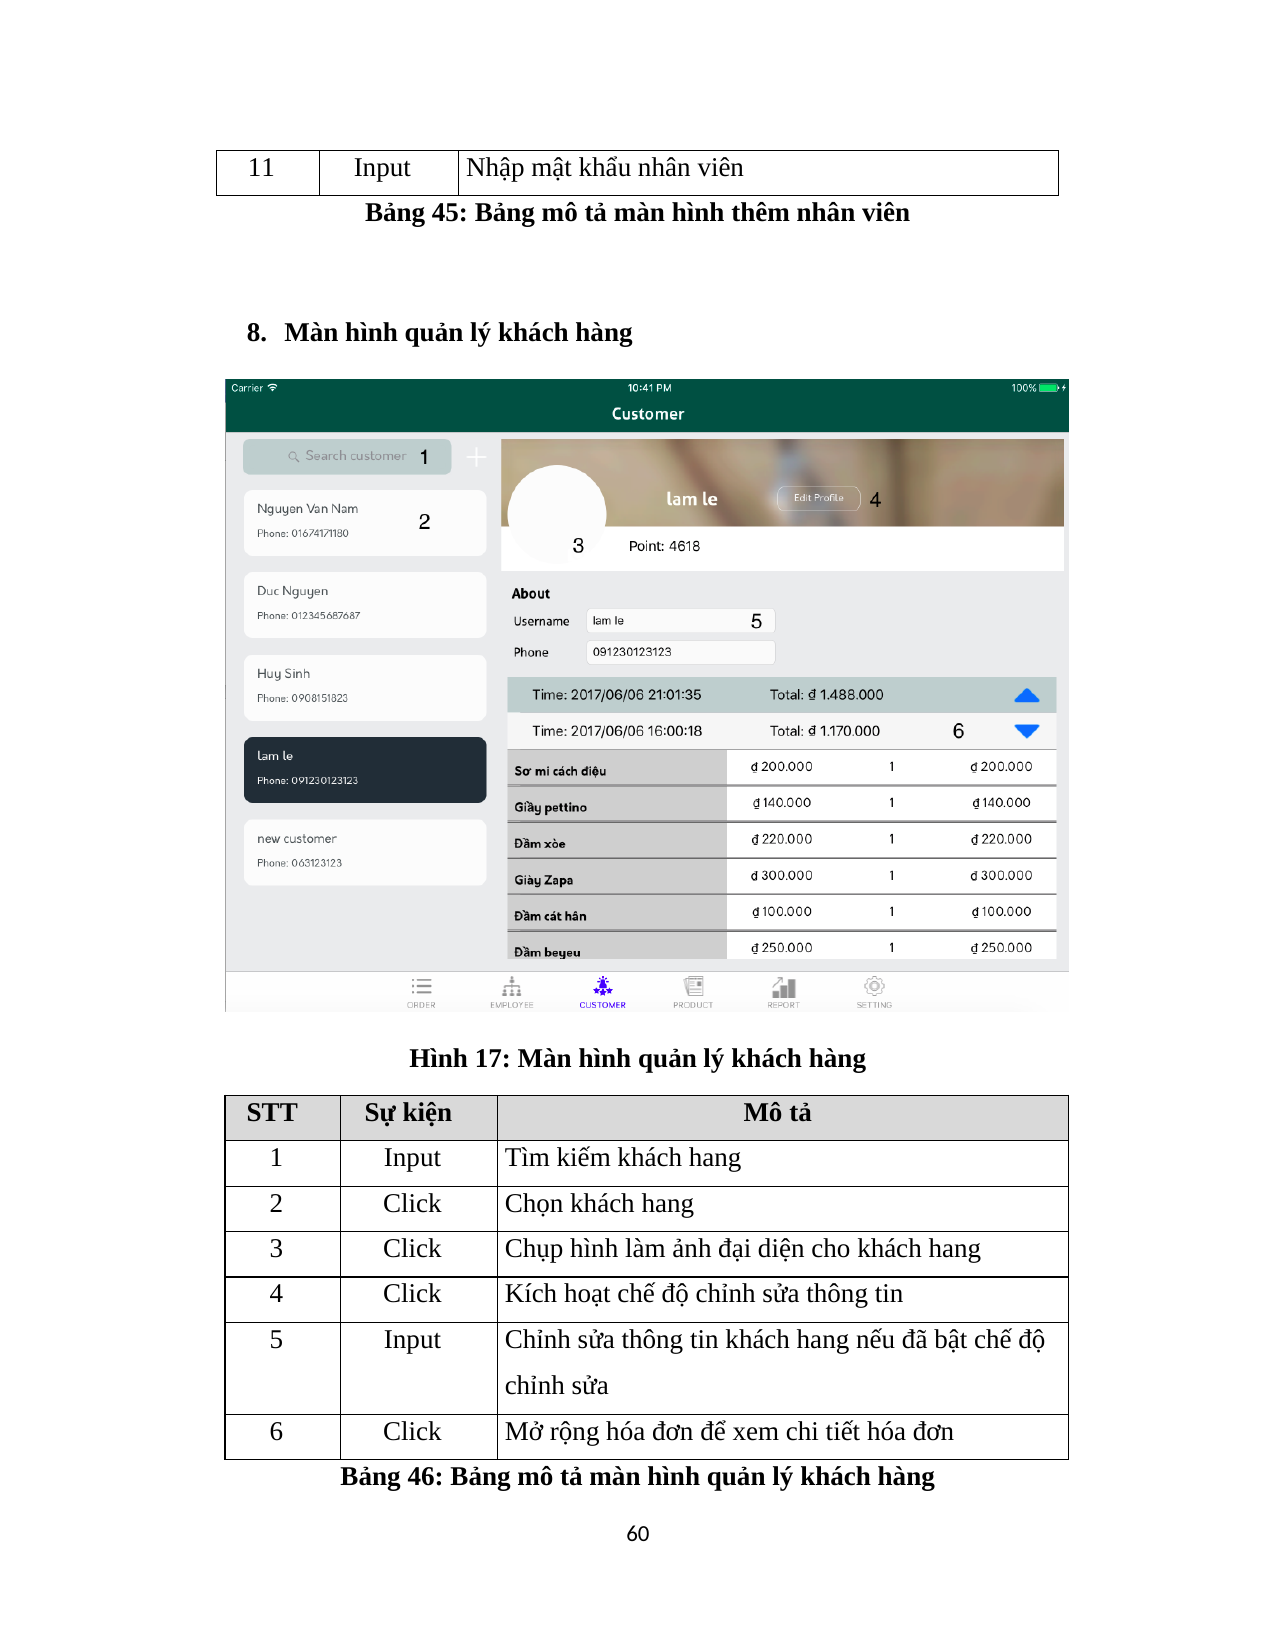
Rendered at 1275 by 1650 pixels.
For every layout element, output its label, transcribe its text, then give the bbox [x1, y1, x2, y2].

picture [225, 379, 1069, 1012]
table_cell Click [341, 1278, 497, 1322]
table_cell Chỉnh sửa thông tin khách hang nếu đã bật chế độ chỉnh sửa [498, 1323, 1068, 1414]
table_cell Input [341, 1141, 497, 1186]
table_cell 6 [226, 1415, 340, 1459]
table_cell Input [341, 1323, 497, 1414]
table_cell 3 [226, 1232, 340, 1276]
table_cell 11 [217, 151, 319, 195]
table_header Sự kiện [341, 1096, 497, 1140]
table_header Mô tả [498, 1096, 1068, 1140]
table_cell 5 [226, 1323, 340, 1414]
table_cell Mở rộng hóa đơn để xem chi tiết hóa đơn [498, 1415, 1068, 1459]
table_cell Chọn khách hang [498, 1187, 1068, 1231]
table_cell Nhập mật khẩu nhân viên [459, 151, 1058, 195]
table_cell Click [341, 1187, 497, 1231]
table_cell Input [320, 151, 458, 195]
table_cell Chụp hình làm ảnh đại diện cho khách hang [498, 1232, 1068, 1276]
list Màn hình quản lý khách hàng [247, 316, 1125, 347]
table_cell 1 [226, 1141, 340, 1186]
table_cell Kích hoạt chế độ chỉnh sửa thông tin [498, 1278, 1068, 1322]
table_cell 4 [226, 1278, 340, 1322]
table_cell Click [341, 1415, 497, 1459]
table_cell Click [341, 1232, 497, 1276]
table_cell 2 [226, 1187, 340, 1231]
text Hình 17: Màn hình quản lý khách hàng [150, 1043, 1125, 1074]
text Bảng 46: Bảng mô tả màn hình quản lý khách hàng [150, 1460, 1125, 1491]
table_cell Tìm kiếm khách hang [498, 1141, 1068, 1186]
text Bảng 45: Bảng mô tả màn hình thêm nhân viên [150, 196, 1125, 227]
table_header STT [226, 1096, 340, 1140]
